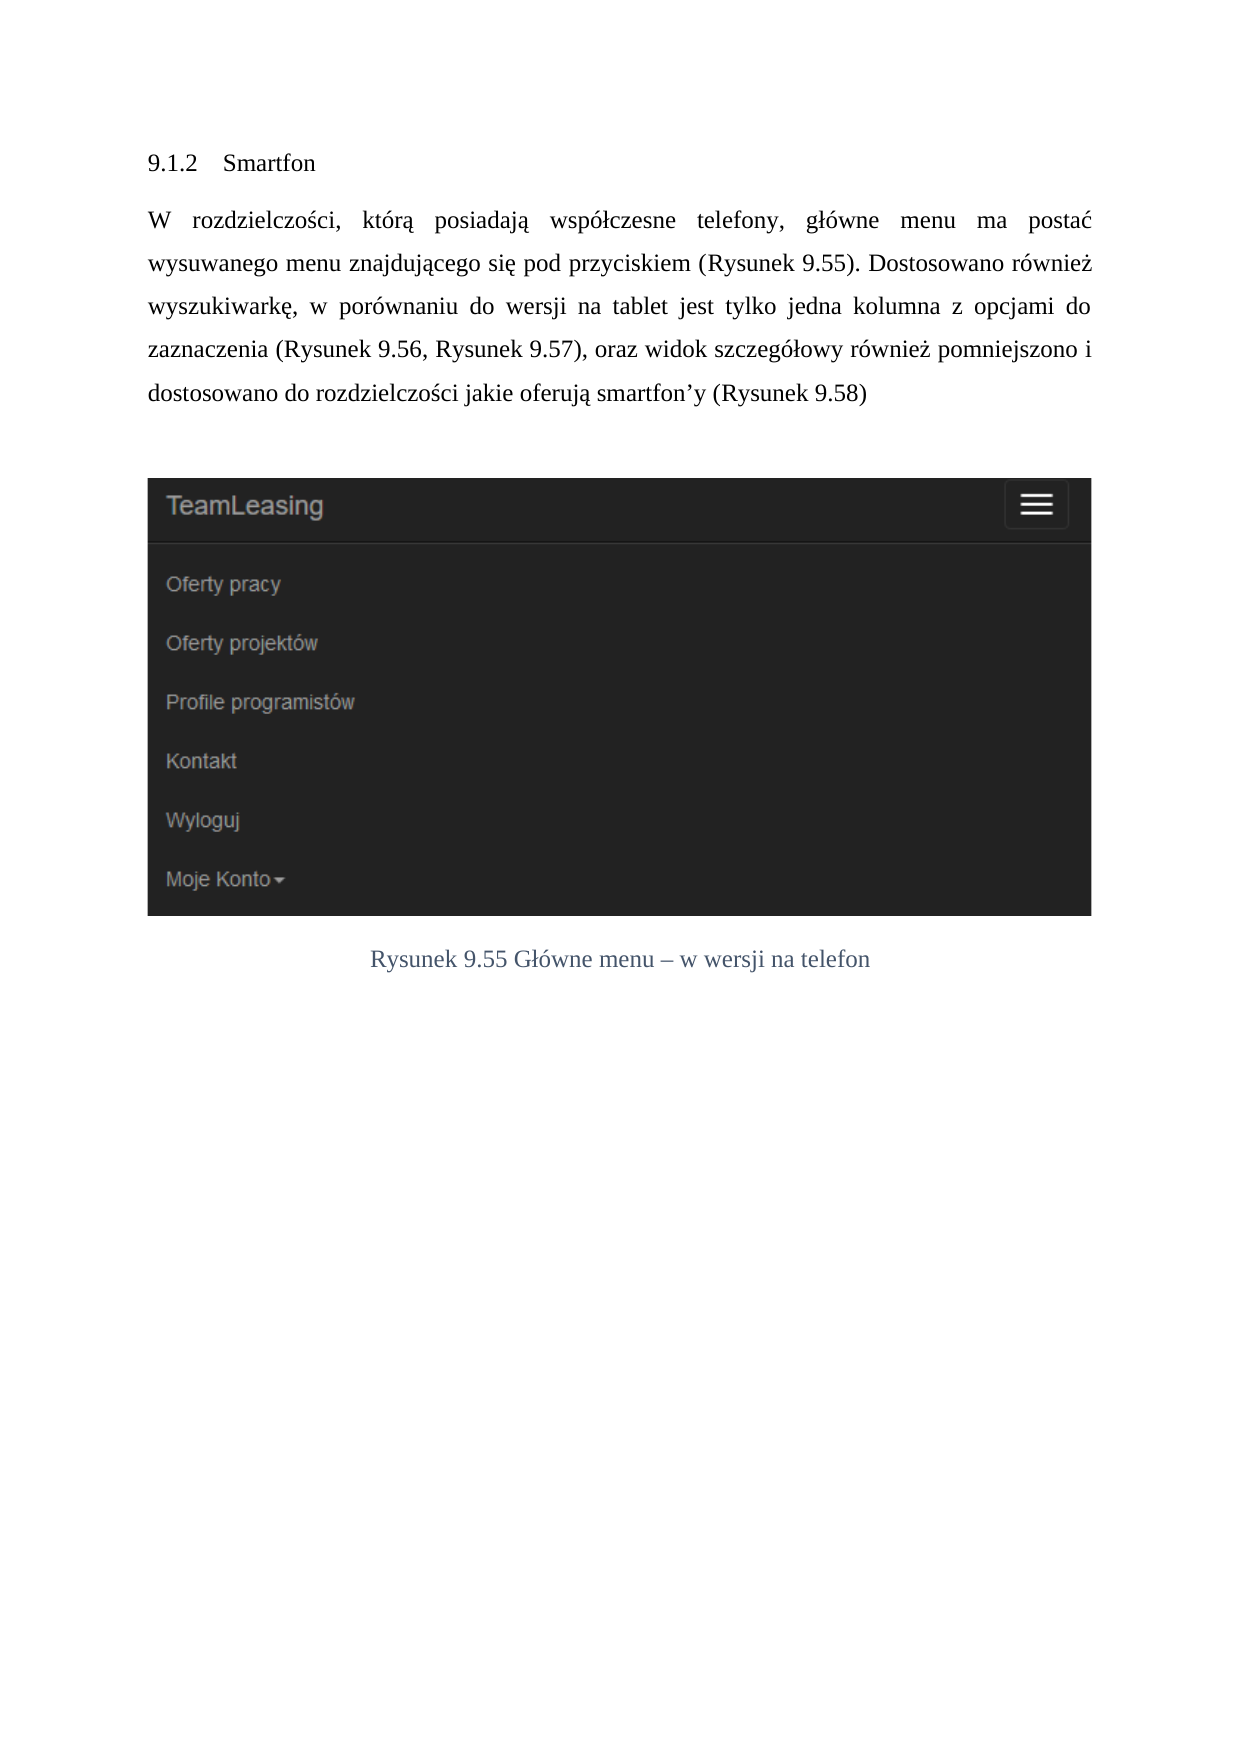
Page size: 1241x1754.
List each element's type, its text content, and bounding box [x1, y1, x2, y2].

subtitle Smartfon [148, 148, 1093, 176]
picture [147, 478, 1093, 916]
